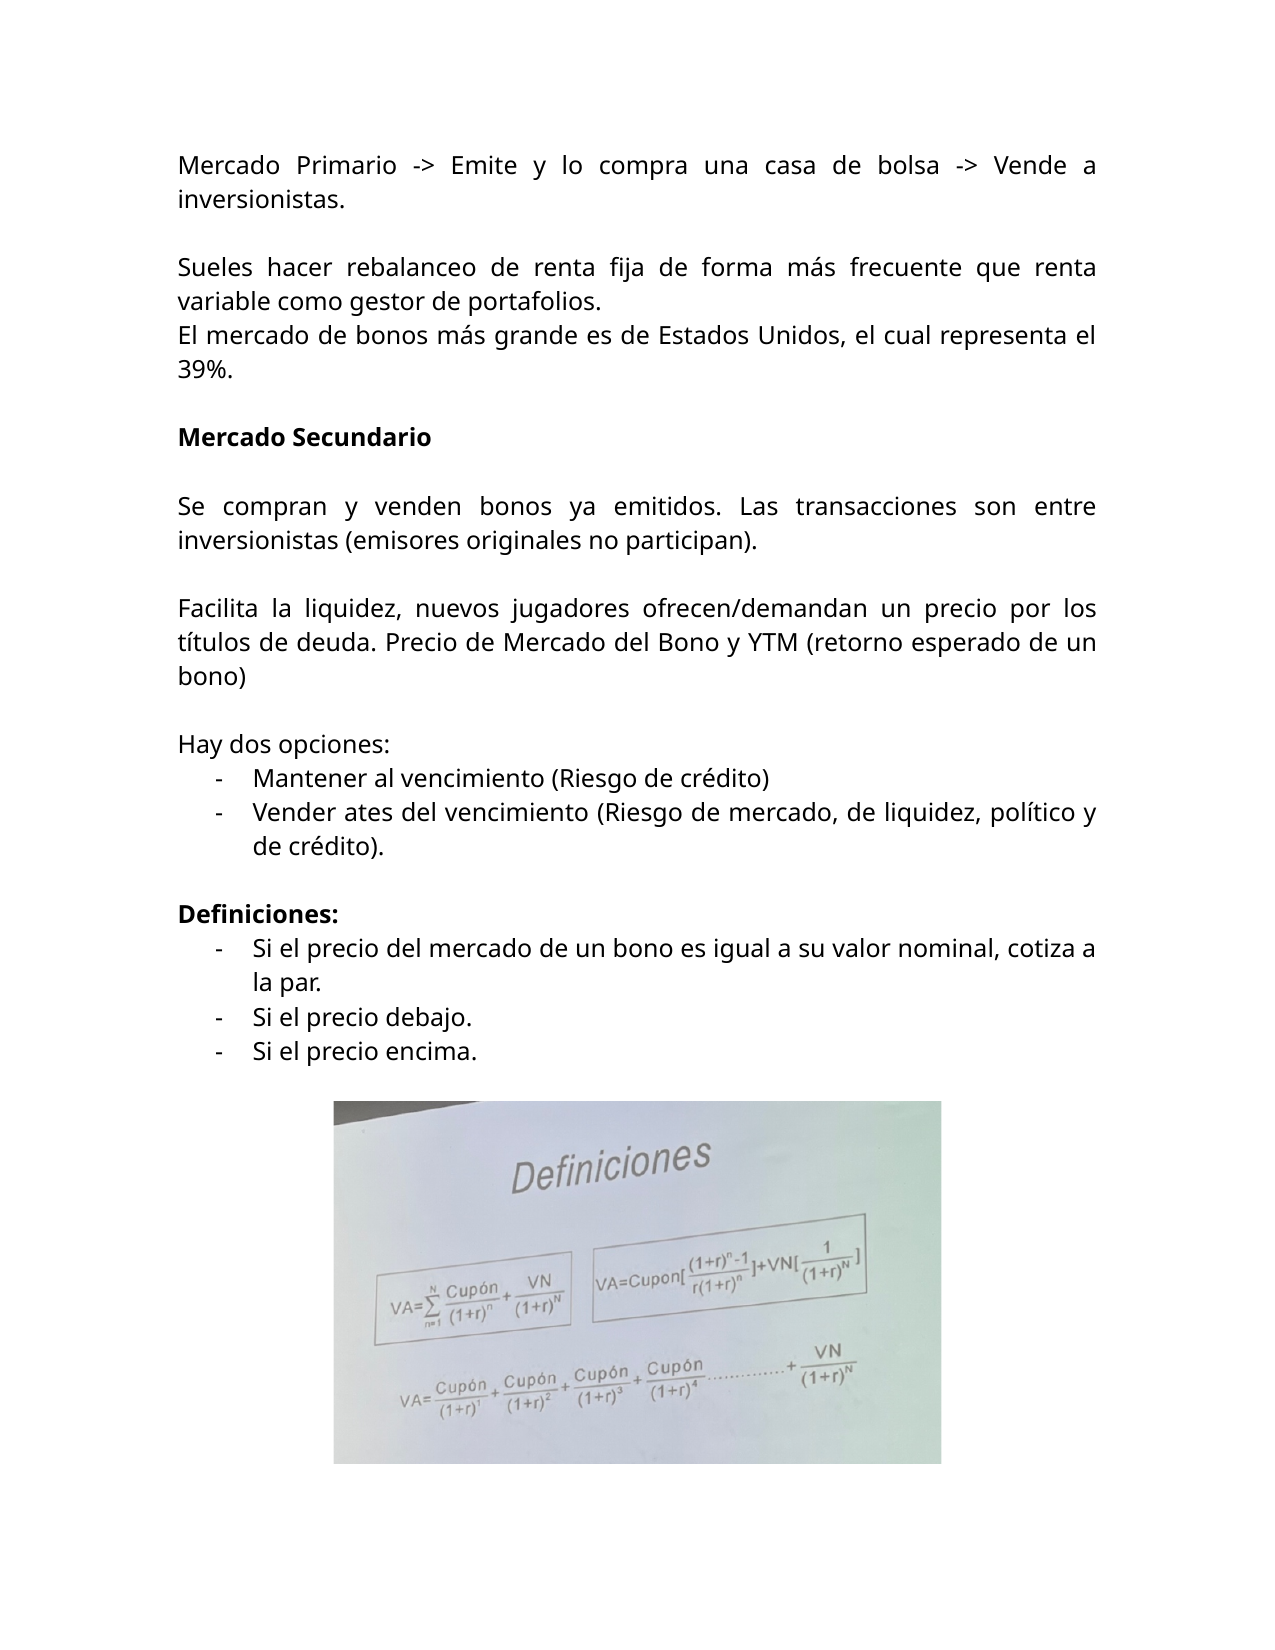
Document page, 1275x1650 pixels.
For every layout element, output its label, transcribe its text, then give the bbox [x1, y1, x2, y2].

text Mercado Secundario [177, 420, 1098, 454]
list Si el precio del mercado de un bono es igual a su valor nominal, cotiza a la par. [215, 931, 1098, 999]
list Si el precio encima. [215, 1033, 1098, 1067]
text El mercado de bonos más grande es de Estados Unidos, el cual representa el 39%. [177, 318, 1098, 386]
text Mercado Primario -> Emite y lo compra una casa de bolsa -> Vende a inversionistas. [177, 148, 1098, 216]
text Hay dos opciones: [177, 727, 1098, 761]
text Se compran y venden bonos ya emitidos. Las transacciones son entre inversionistas (emisores originales no participan). [177, 488, 1098, 556]
list Mantener al vencimiento (Riesgo de crédito) [215, 761, 1098, 795]
text Definiciones: [177, 897, 1098, 931]
text Sueles hacer rebalanceo de renta fija de forma más frecuente que renta variable como gestor de portafolios. [177, 250, 1098, 318]
picture [333, 1101, 942, 1464]
list Vender ates del vencimiento (Riesgo de mercado, de liquidez, político y de crédito). [215, 795, 1098, 863]
list Si el precio debajo. [215, 999, 1098, 1033]
text Facilita la liquidez, nuevos jugadores ofrecen/demandan un precio por los títulos de deuda. Precio de Mercado del Bono y YTM (retorno esperado de un bono) [177, 590, 1098, 693]
